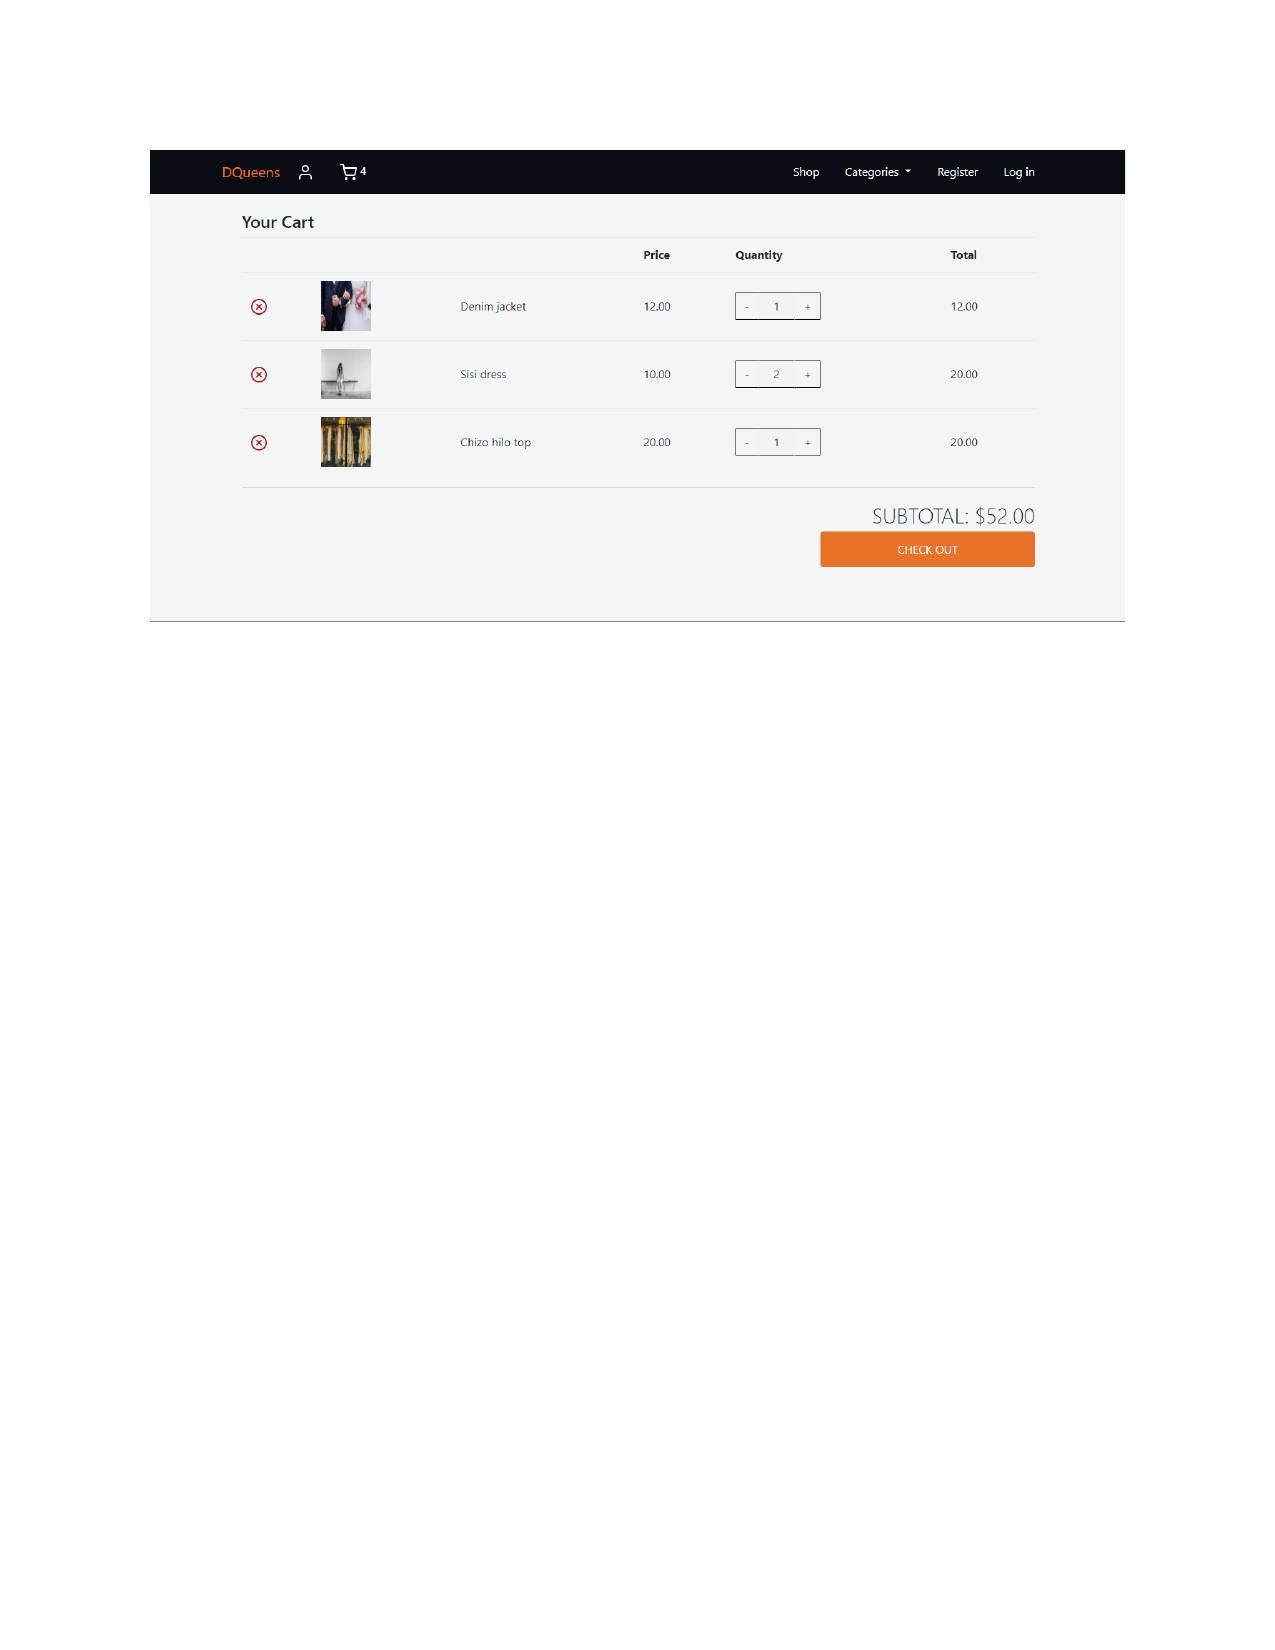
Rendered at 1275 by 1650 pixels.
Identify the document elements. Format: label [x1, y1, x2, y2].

picture [150, 150, 1125, 622]
